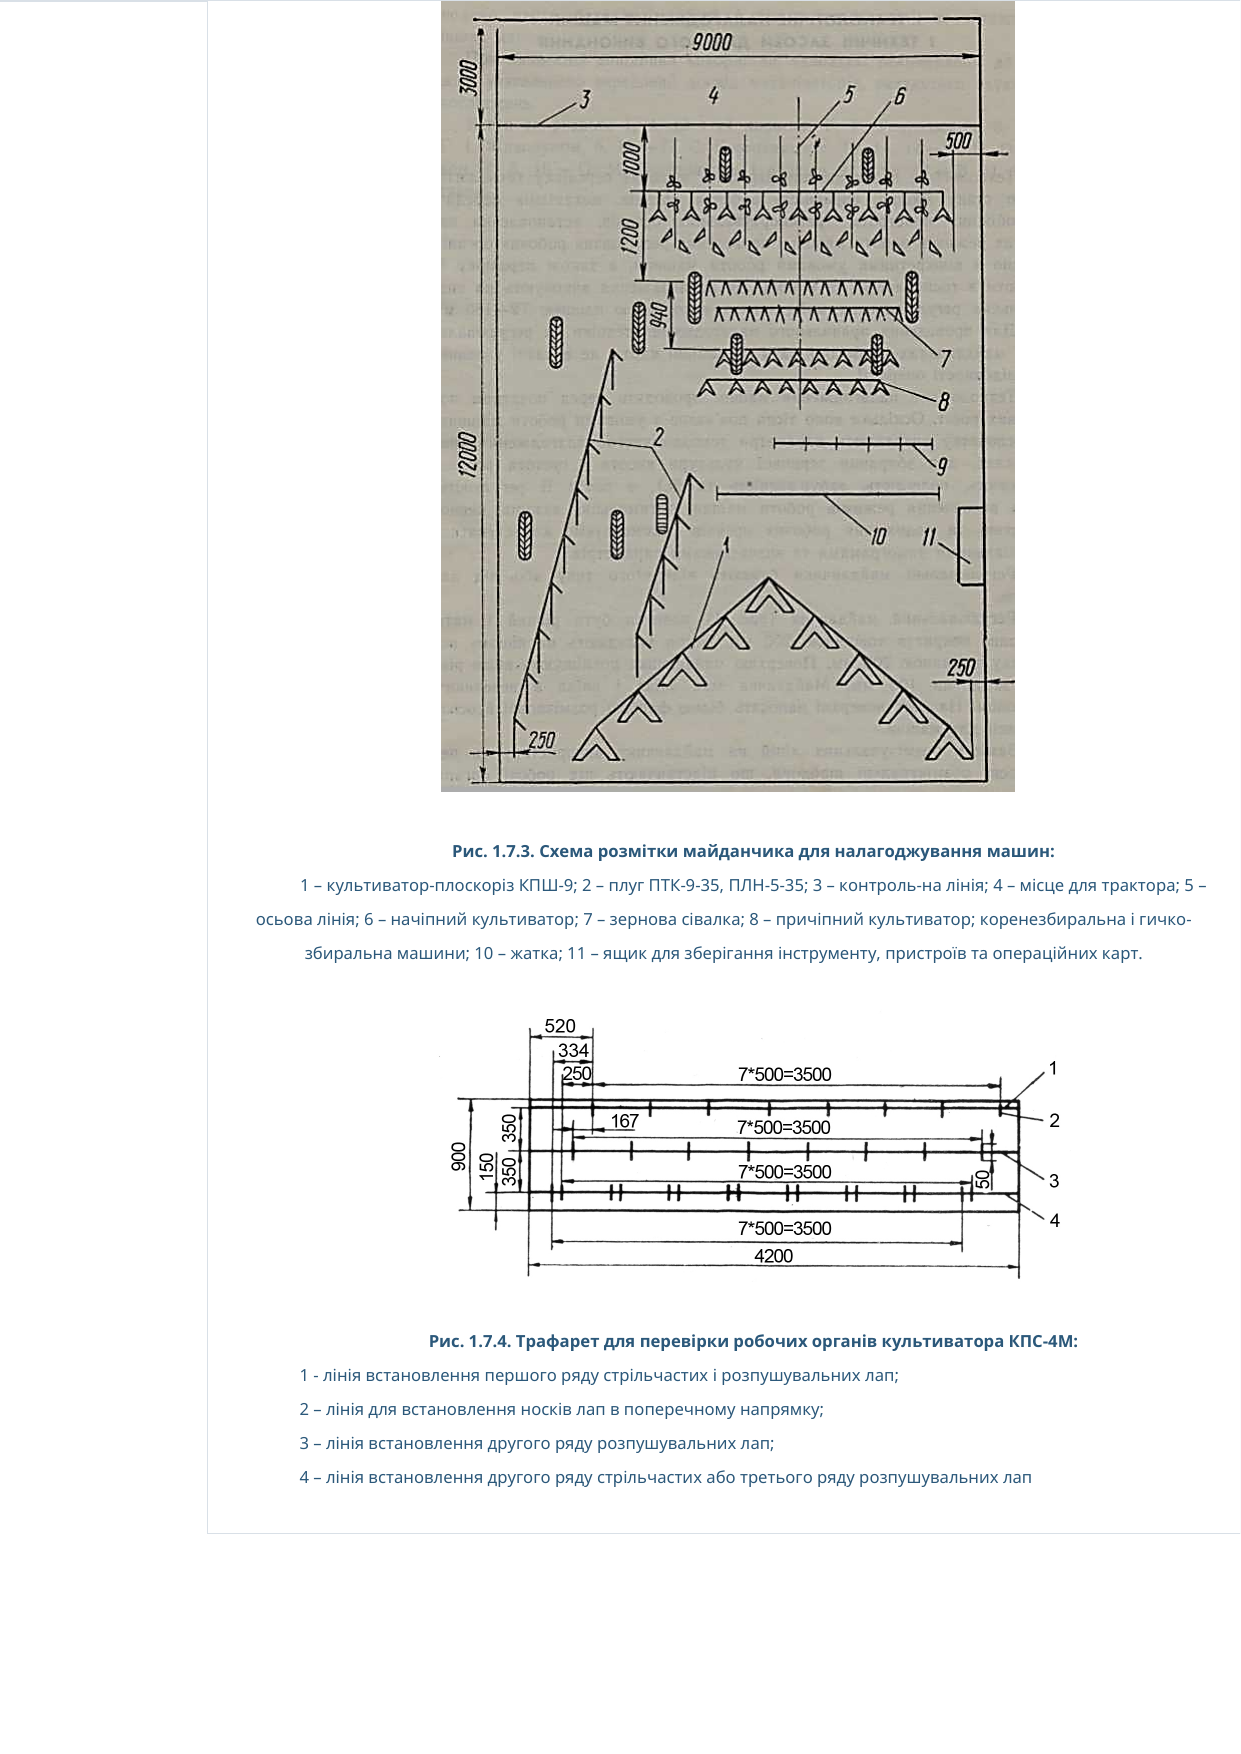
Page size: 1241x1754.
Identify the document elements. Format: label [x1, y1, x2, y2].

picture [441, 1, 1015, 792]
table_cell [208, 1, 1240, 1532]
picture [436, 1009, 1071, 1282]
